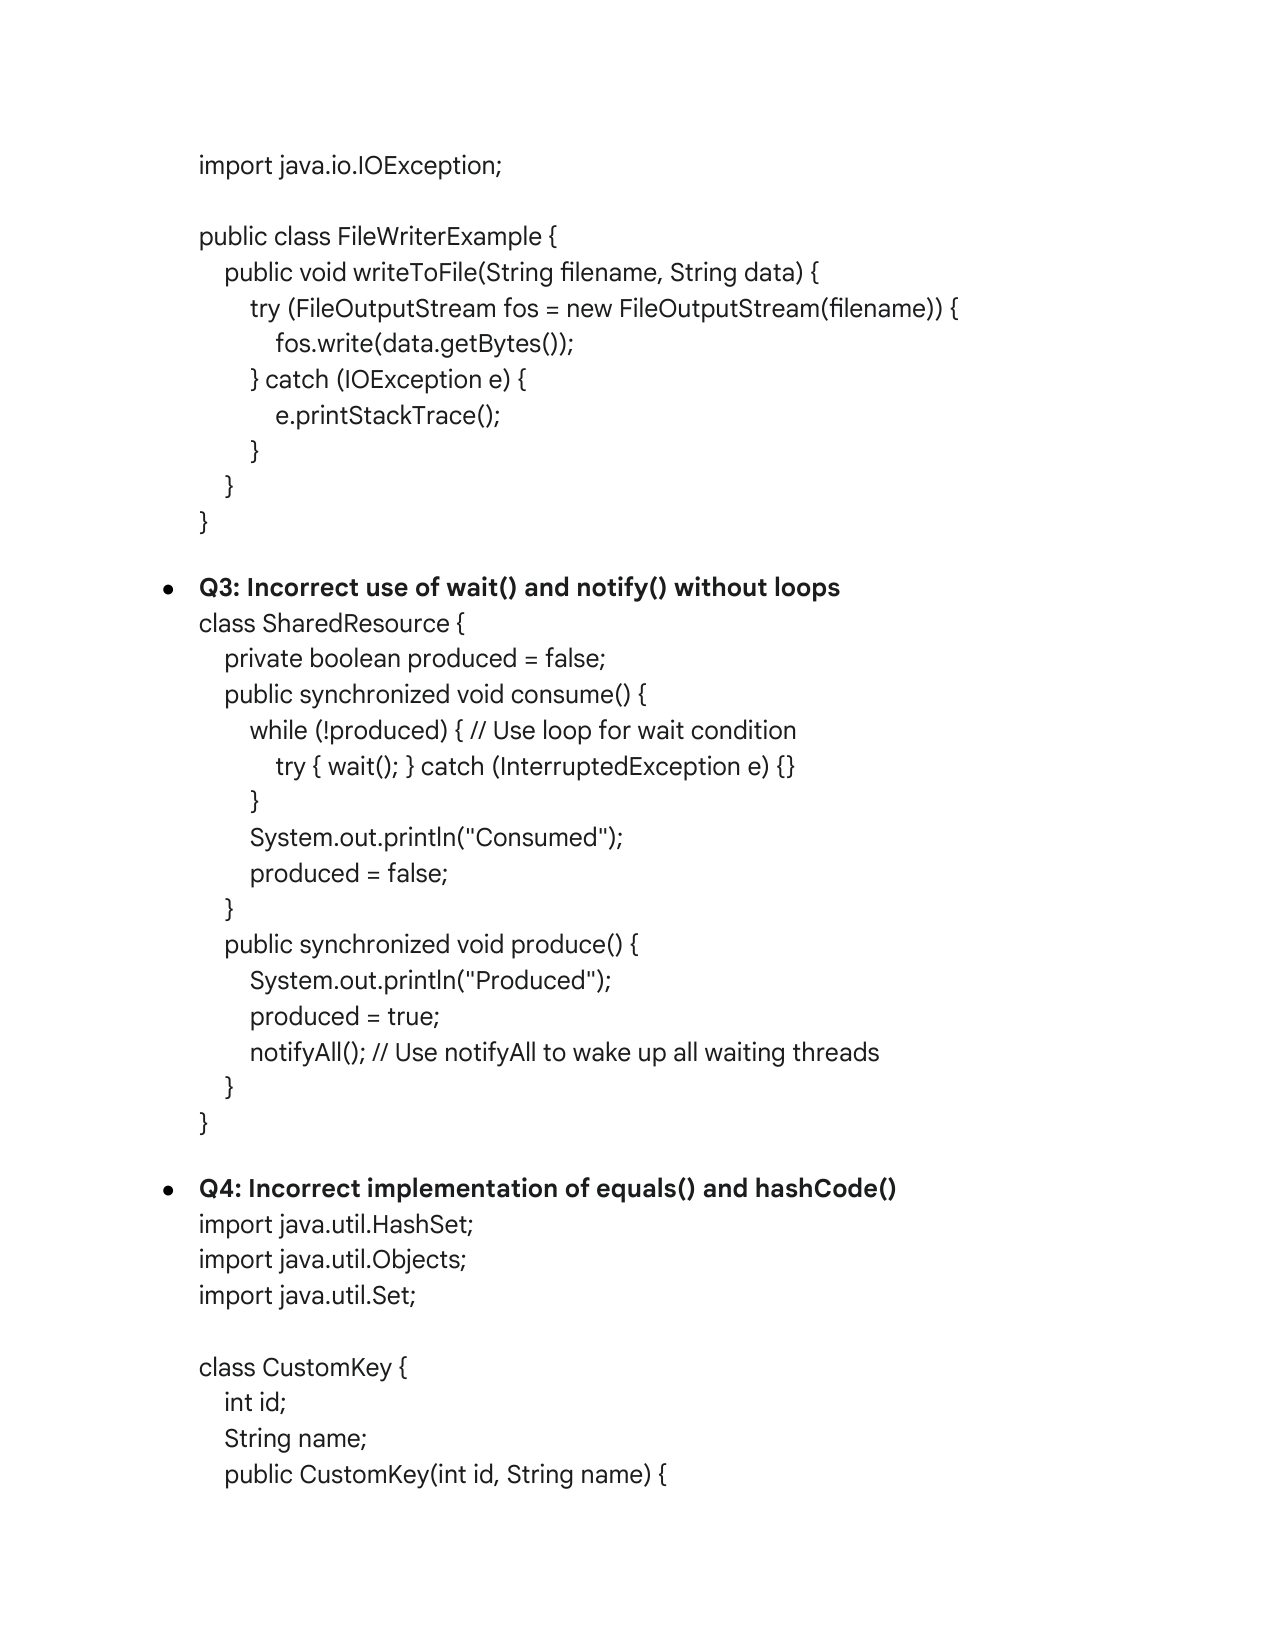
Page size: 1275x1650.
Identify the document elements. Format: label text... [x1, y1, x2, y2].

list Q3: Incorrect use of wait() and notify() without loops class SharedResource { private boolean produced = false; public synchronized void consume() { while (!produced) { // Use loop for wait condition try { wait(); } catch (InterruptedException e) {} } System.out.println("Consumed"); produced = false; } public synchronized void produce() { System.out.println("Produced"); produced = true; notifyAll(); // Use notifyAll to wake up all waiting threads } } [161, 572, 1125, 1169]
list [161, 1173, 1125, 1490]
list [161, 150, 1125, 569]
